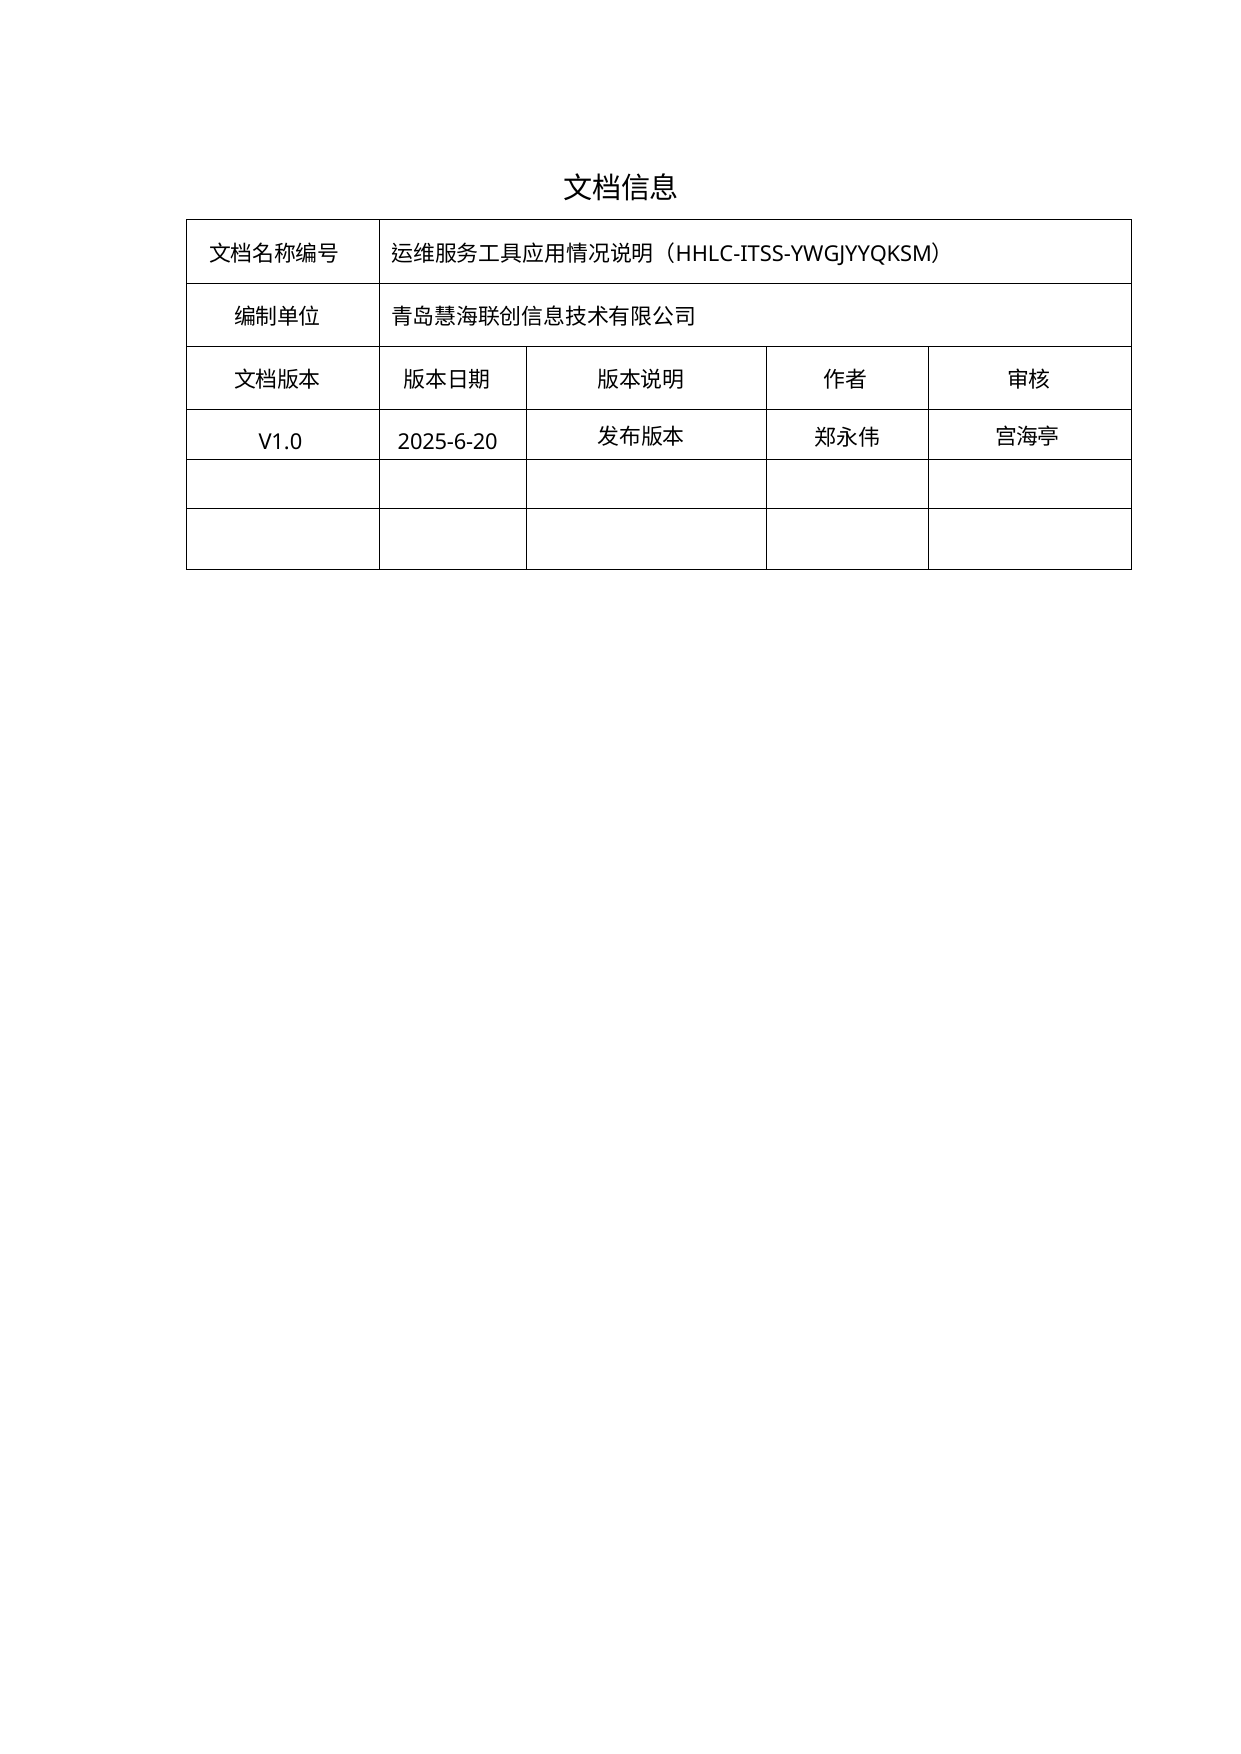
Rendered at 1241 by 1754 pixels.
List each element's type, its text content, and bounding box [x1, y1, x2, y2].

table_header 文档名称编号 [187, 220, 379, 283]
table_cell 作者 [767, 347, 928, 409]
table_cell 编制单位 [187, 284, 379, 346]
table_cell 2025-6-20 [380, 410, 526, 458]
table_cell 发布版本 [527, 410, 766, 458]
table_cell 郑永伟 [767, 410, 928, 458]
table_cell [187, 509, 379, 569]
table_cell [767, 460, 928, 508]
table_cell 宫海亭 [929, 410, 1131, 458]
table_cell 版本说明 [527, 347, 766, 409]
table_cell 文档版本 [187, 347, 379, 409]
table_header 运维服务工具应用情况说明（HHLC-ITSS-YWGJYYQKSM） [380, 220, 1131, 283]
table_cell 版本日期 [380, 347, 526, 409]
text 文档信息 [563, 169, 1133, 206]
table_cell [929, 460, 1131, 508]
table_cell [527, 509, 766, 569]
table_cell V1.0 [187, 410, 379, 458]
table_cell [527, 460, 766, 508]
table_cell [929, 509, 1131, 569]
table_cell [380, 460, 526, 508]
table_cell 审核 [929, 347, 1131, 409]
table_cell 青岛慧海联创信息技术有限公司 [380, 284, 1131, 346]
table_cell [380, 509, 526, 569]
table_cell [767, 509, 928, 569]
table_cell [187, 460, 379, 508]
